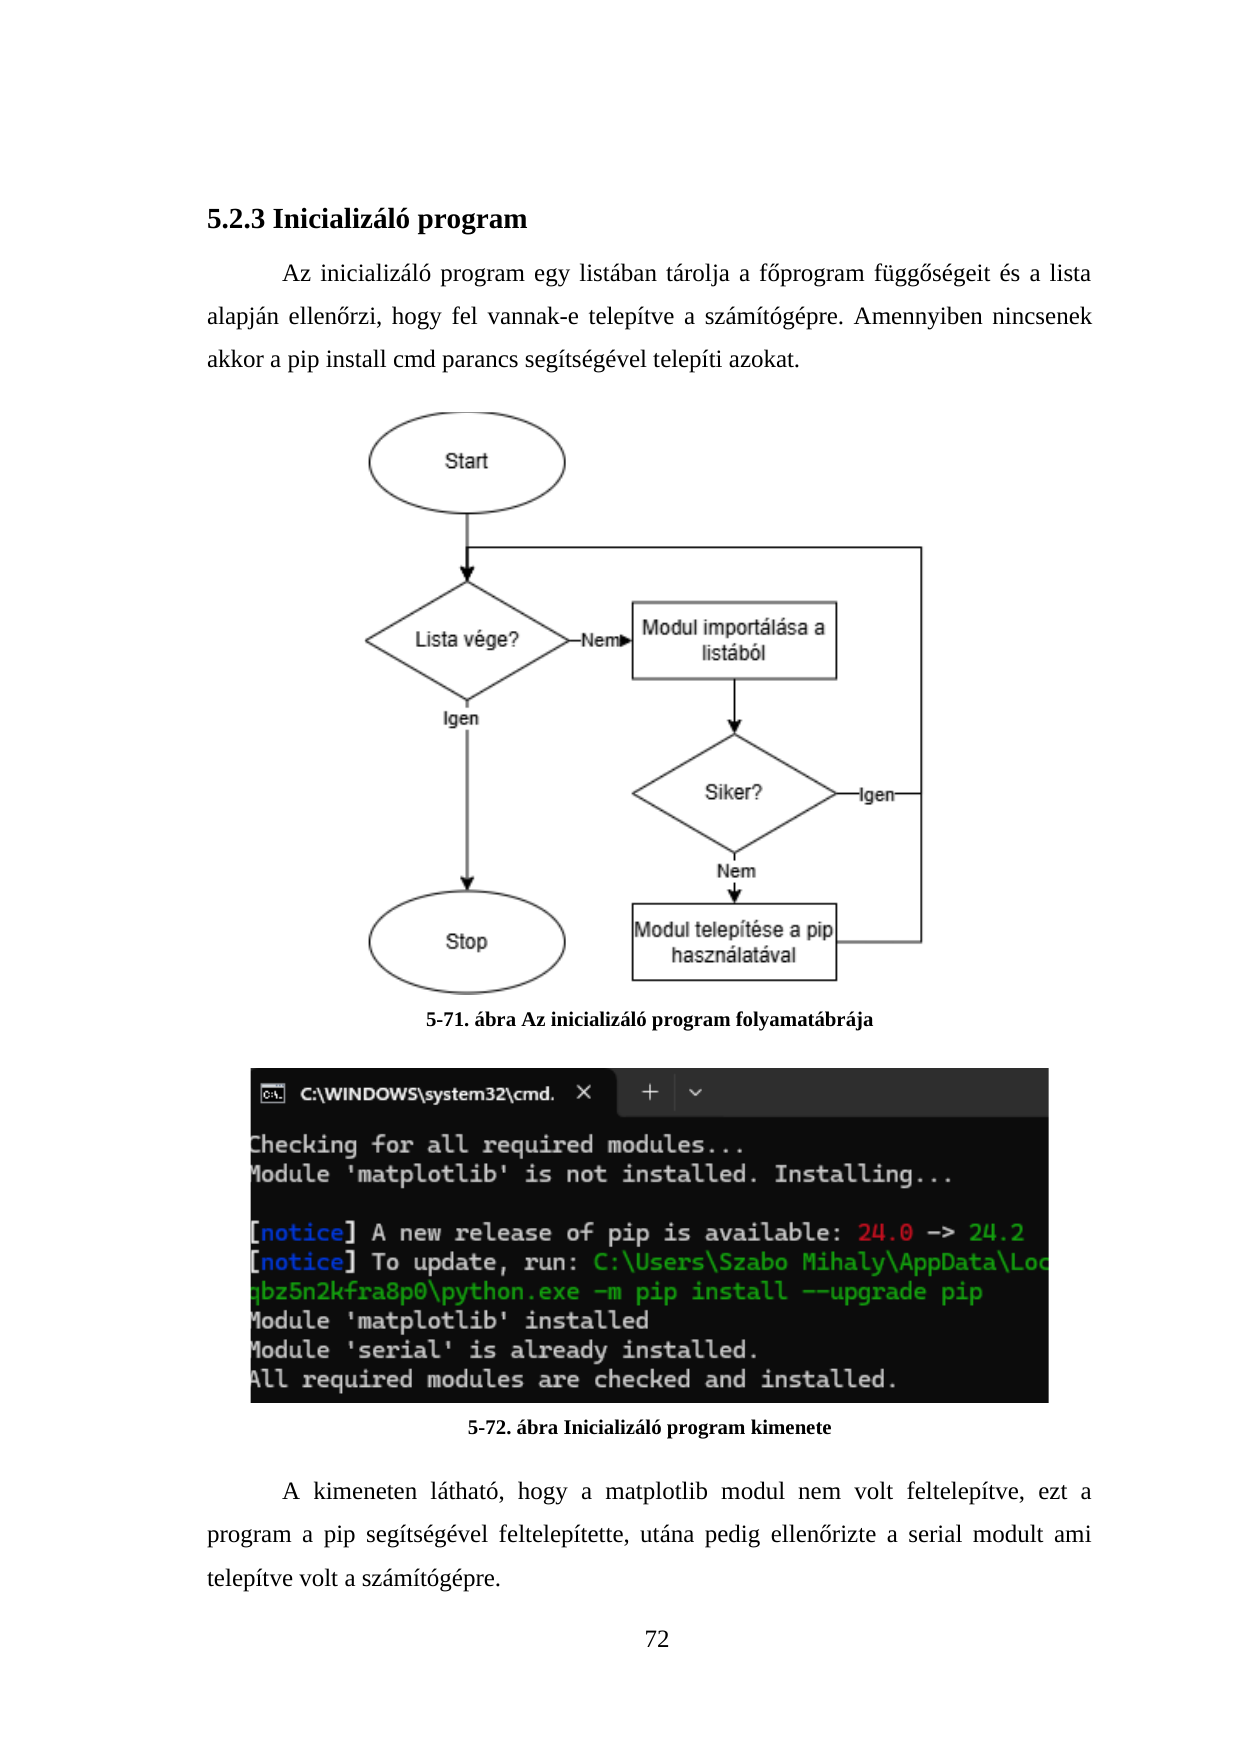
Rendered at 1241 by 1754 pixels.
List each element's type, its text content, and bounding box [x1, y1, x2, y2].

subtitle Inicializáló program [207, 201, 1092, 235]
text -. ábra Az inicializáló program folyamatábrája [207, 1007, 1092, 1031]
text Az inicializáló program egy listában tárolja a főprogram függőségeit és a lista alapján ellenőrzi, hogy fel vannak-e telepítve a számítógépre. Amennyiben nincsenek akkor a pip install cmd parancs segítségével telepíti azokat. [207, 258, 1092, 373]
picture [364, 412, 936, 995]
text A kimeneten látható, hogy a matplotlib modul nem volt feltelepítve, ezt a program a pip segítségével feltelepítette, utána pedig ellenőrizte a serial modult ami telepítve volt a számítógépre. [207, 1476, 1092, 1591]
picture [250, 1068, 1049, 1403]
